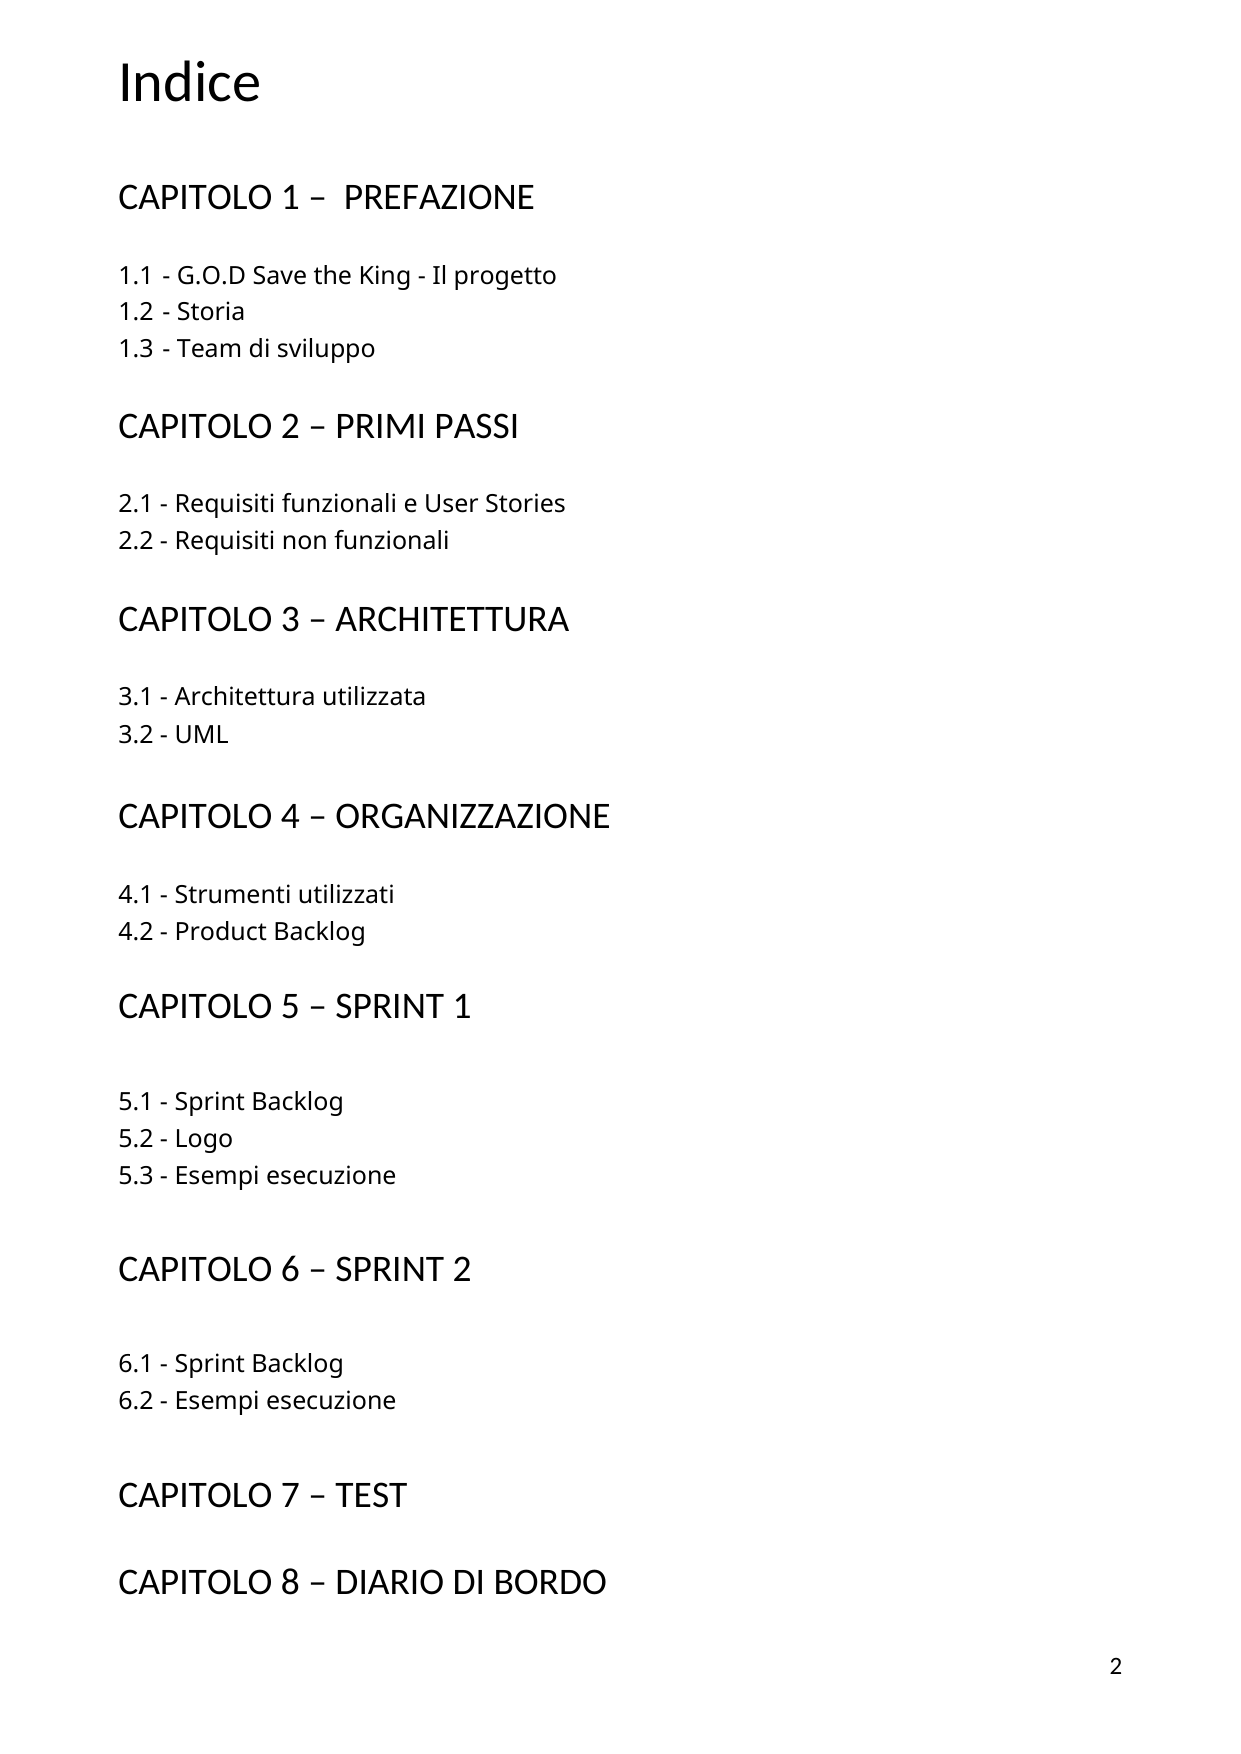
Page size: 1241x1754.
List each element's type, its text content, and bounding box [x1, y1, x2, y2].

text 3.1 - Architettura utilizzata [118, 679, 1122, 713]
text Indice [118, 44, 1122, 116]
text CAPITOLO 7 – TEST [118, 1471, 1122, 1516]
text CAPITOLO 2 – PRIMI PASSI [118, 402, 1122, 447]
text CAPITOLO 3 – ARCHITETTURA [118, 594, 1122, 640]
text 5.2 - Logo [118, 1120, 1122, 1154]
text 6.2 - Esempi esecuzione [118, 1383, 1122, 1417]
text 5.1 - Sprint Backlog [118, 1083, 1122, 1117]
text 4.1 - Strumenti utilizzati 4.2 - Product Backlog [118, 877, 1122, 948]
text CAPITOLO 6 – SPRINT 2 [118, 1245, 1122, 1291]
text CAPITOLO 1 – PREFAZIONE [118, 173, 1122, 219]
text 2.1 - Requisiti funzionali e User Stories 2.2 - Requisiti non funzionali [118, 486, 1122, 557]
text CAPITOLO 4 – ORGANIZZAZIONE [118, 792, 1122, 838]
list - Storia [118, 294, 1122, 328]
text 3.2 - UML [118, 717, 1122, 751]
list - Team di sviluppo [118, 331, 1122, 365]
text 5.3 - Esempi esecuzione [118, 1157, 1122, 1191]
list - G.O.D Save the King - Il progetto [118, 257, 1122, 291]
text 6.1 - Sprint Backlog [118, 1346, 1122, 1380]
text CAPITOLO 5 – SPRINT 1 [118, 982, 1122, 1028]
text CAPITOLO 8 – DIARIO DI BORDO [118, 1558, 1122, 1604]
